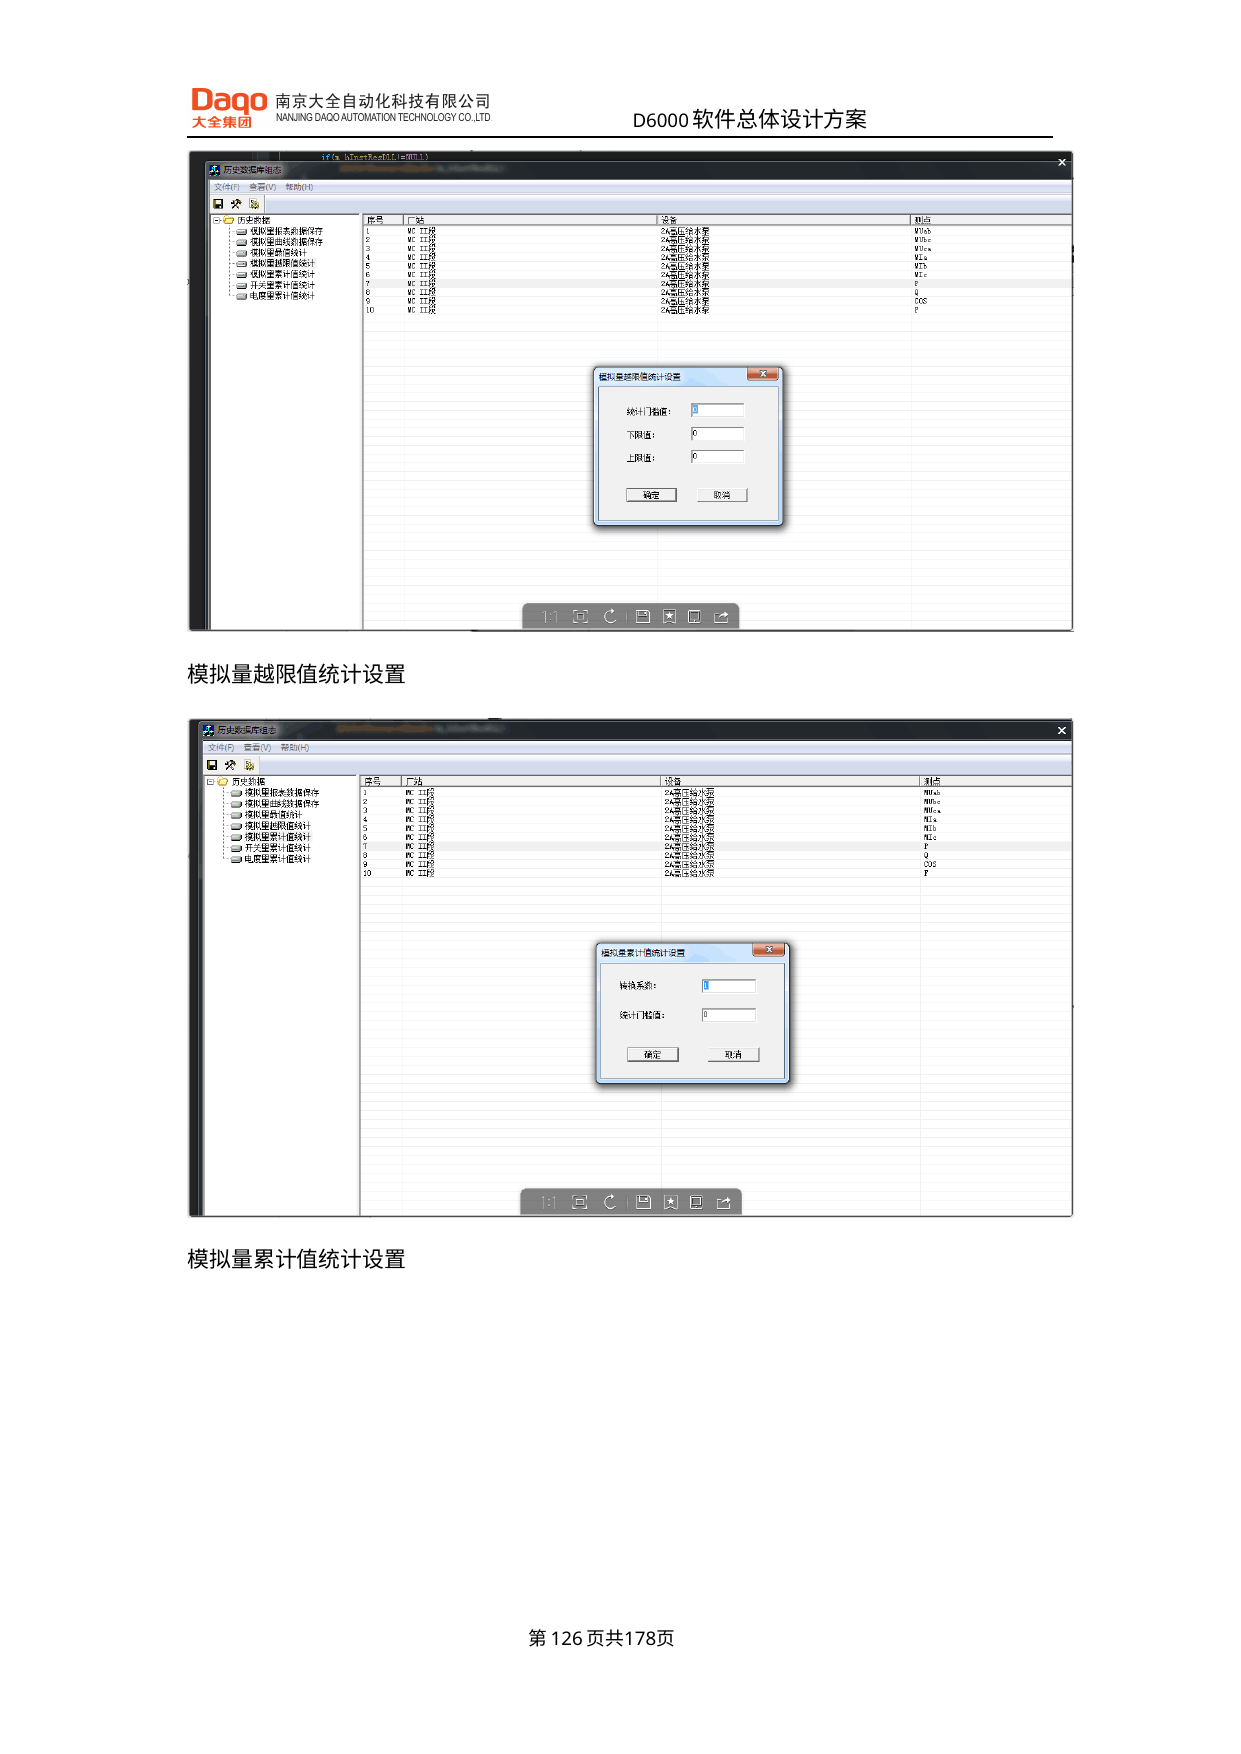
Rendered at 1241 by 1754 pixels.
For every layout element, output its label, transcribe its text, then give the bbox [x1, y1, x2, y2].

picture [187, 88, 492, 128]
picture [187, 718, 1074, 1218]
text 模拟量越限值统计设置 [187, 657, 1053, 688]
text 模拟量累计值统计设置 [187, 1242, 1053, 1274]
picture [187, 150, 1074, 632]
